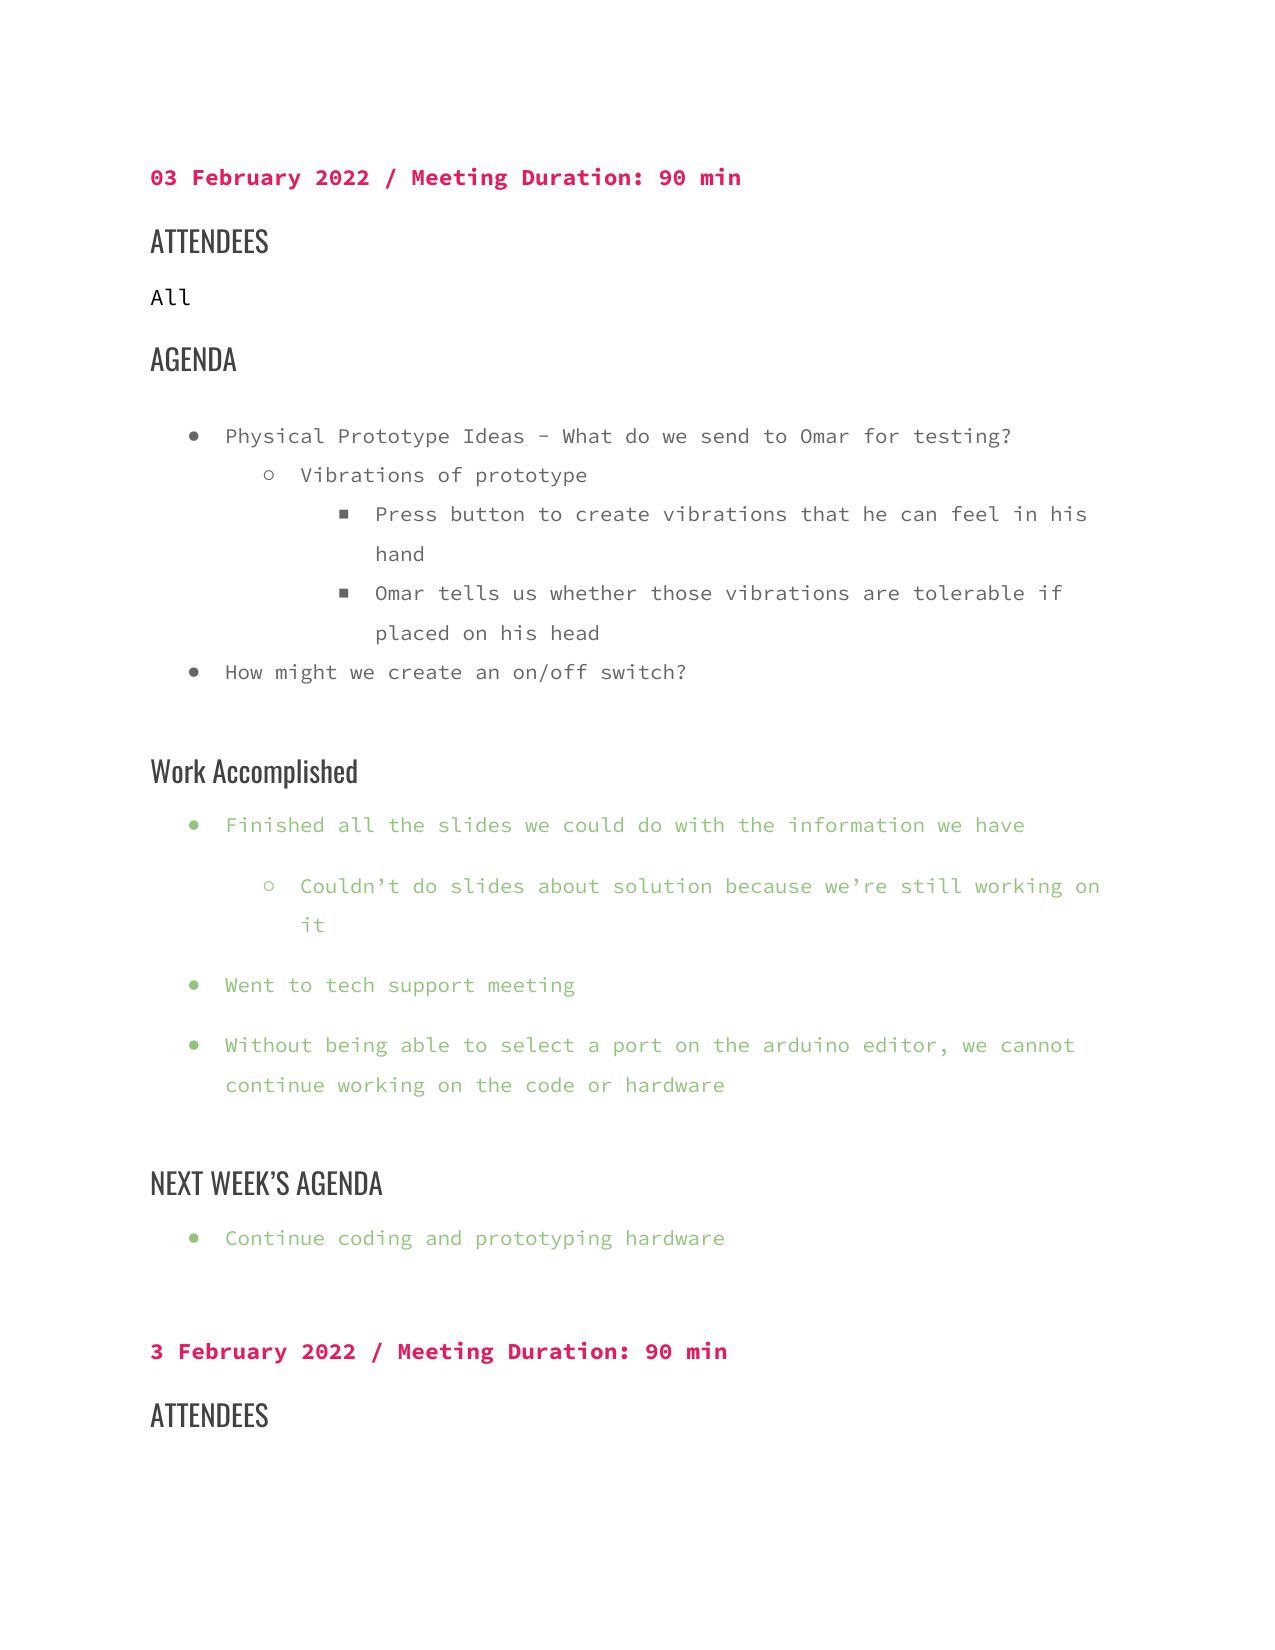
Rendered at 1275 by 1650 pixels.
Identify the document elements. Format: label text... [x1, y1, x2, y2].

list Omar tells us whether those vibrations are tolerable if placed on his head [337, 580, 1125, 646]
list Physical Prototype Ideas - What do we send to Omar for testing? [187, 423, 1125, 449]
text All [150, 283, 1125, 312]
subtitle 3 February 2022 / Meeting Duration: 90 min [150, 1337, 1125, 1366]
list Without being able to select a port on the arduino editor, we cannot continue working on the code or hardware [187, 1032, 1125, 1098]
list Went to tech support meeting [187, 972, 1125, 998]
subtitle Work Accomplished [150, 748, 1125, 791]
list Vibrations of prototype [262, 462, 1125, 488]
list Couldn’t do slides about solution because we’re still working on it [262, 872, 1125, 938]
list How might we create an on/off switch? [187, 659, 1125, 685]
text AGENDA [150, 337, 1125, 380]
subtitle ATTENDEES [150, 1393, 1125, 1436]
list Press button to create vibrations that he can feel in his hand [337, 501, 1125, 567]
list Finished all the slides we could do with the information we have [187, 812, 1125, 838]
subtitle ATTENDEES [150, 218, 1125, 261]
list Continue coding and prototyping hardware [187, 1225, 1125, 1251]
subtitle 03 February 2022 / Meeting Duration: 90 min [150, 162, 1125, 191]
subtitle NEXT WEEK’S AGENDA [150, 1161, 1125, 1204]
